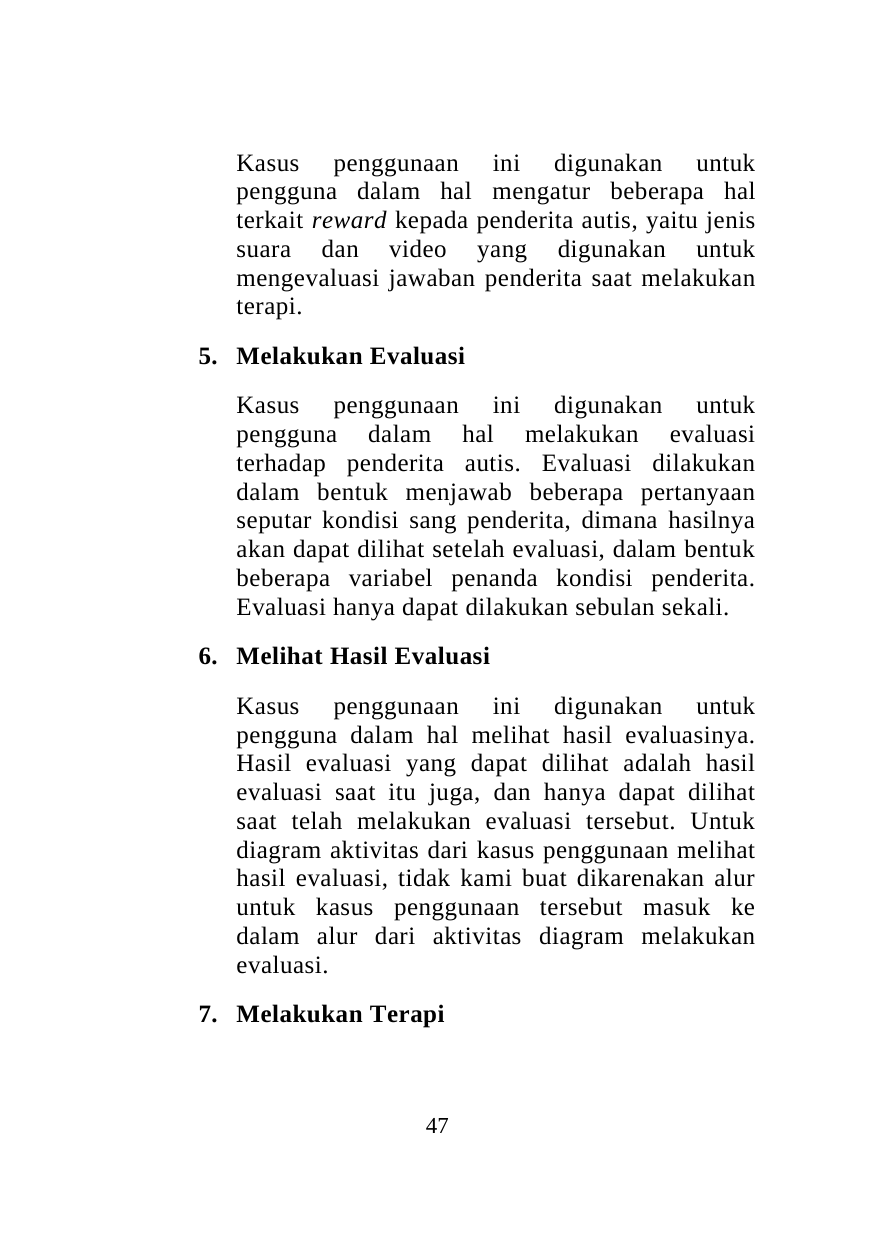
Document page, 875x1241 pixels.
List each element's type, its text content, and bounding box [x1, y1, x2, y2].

subtitle Kasus penggunaan ini digunakan untuk pengguna dalam hal melakukan evaluasi terhadap penderita autis. Evaluasi dilakukan dalam bentuk menjawab beberapa pertanyaan seputar kondisi sang penderita, dimana hasilnya akan dapat dilihat setelah evaluasi, dalam bentuk beberapa variabel penanda kondisi penderita. Evaluasi hanya dapat dilakukan sebulan sekali. [236, 391, 756, 621]
subtitle Melakukan Evaluasi [217, 341, 756, 370]
subtitle Melihat Hasil Evaluasi [217, 641, 756, 670]
subtitle Kasus penggunaan ini digunakan untuk pengguna dalam hal mengatur beberapa hal terkait reward kepada penderita autis, yaitu jenis suara dan video yang digunakan untuk mengevaluasi jawaban penderita saat melakukan terapi. [236, 148, 756, 320]
subtitle Kasus penggunaan ini digunakan untuk pengguna dalam hal melihat hasil evaluasinya. Hasil evaluasi yang dapat dilihat adalah hasil evaluasi saat itu juga, dan hanya dapat dilihat saat telah melakukan evaluasi tersebut. Untuk diagram aktivitas dari kasus penggunaan melihat hasil evaluasi, tidak kami buat dikarenakan alur untuk kasus penggunaan tersebut masuk ke dalam alur dari aktivitas diagram melakukan evaluasi. [236, 691, 756, 978]
subtitle Melakukan Terapi [217, 999, 756, 1028]
